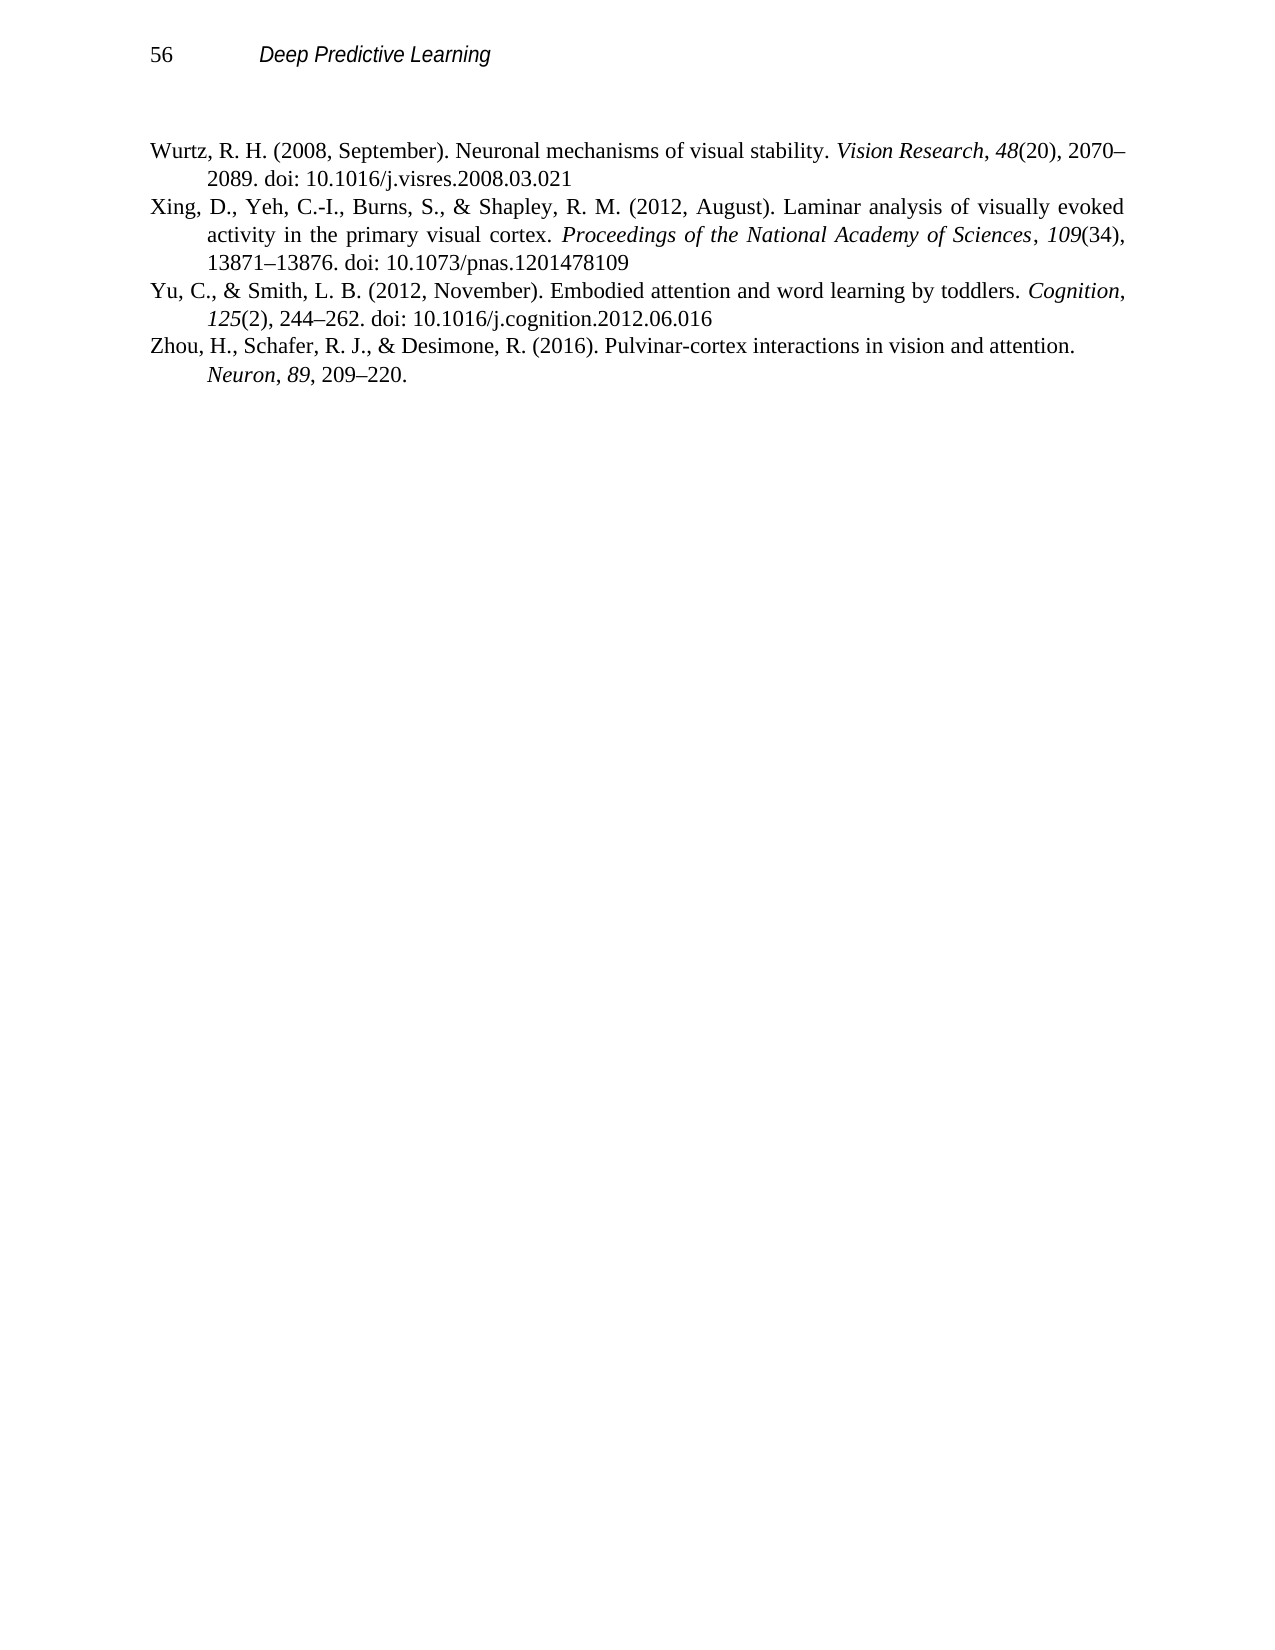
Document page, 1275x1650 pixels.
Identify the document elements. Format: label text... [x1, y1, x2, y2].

text Neuron, 89, 209–220. [207, 361, 1275, 387]
text Zhou, H., Schafer, R. J., & Desimone, R. (2016). Pulvinar-cortex interactions in vision and attention. [150, 333, 1275, 359]
text Wurtz, R. H. (2008, September). Neuronal mechanisms of visual stability. Vision Research, 48(20), 2070– 2089. doi: 10.1016/j.visres.2008.03.021 [150, 137, 1125, 191]
text Xing, D., Yeh, C.-I., Burns, S., & Shapley, R. M. (2012, August). Laminar analysis of visually evoked activity in the primary visual cortex. Proceedings of the National Academy of Sciences, 109(34), 13871–13876. doi: 10.1073/pnas.1201478109 [150, 193, 1125, 275]
text Yu, C., & Smith, L. B. (2012, November). Embodied attention and word learning by toddlers. Cognition, 125(2), 244–262. doi: 10.1016/j.cognition.2012.06.016 [150, 277, 1125, 331]
